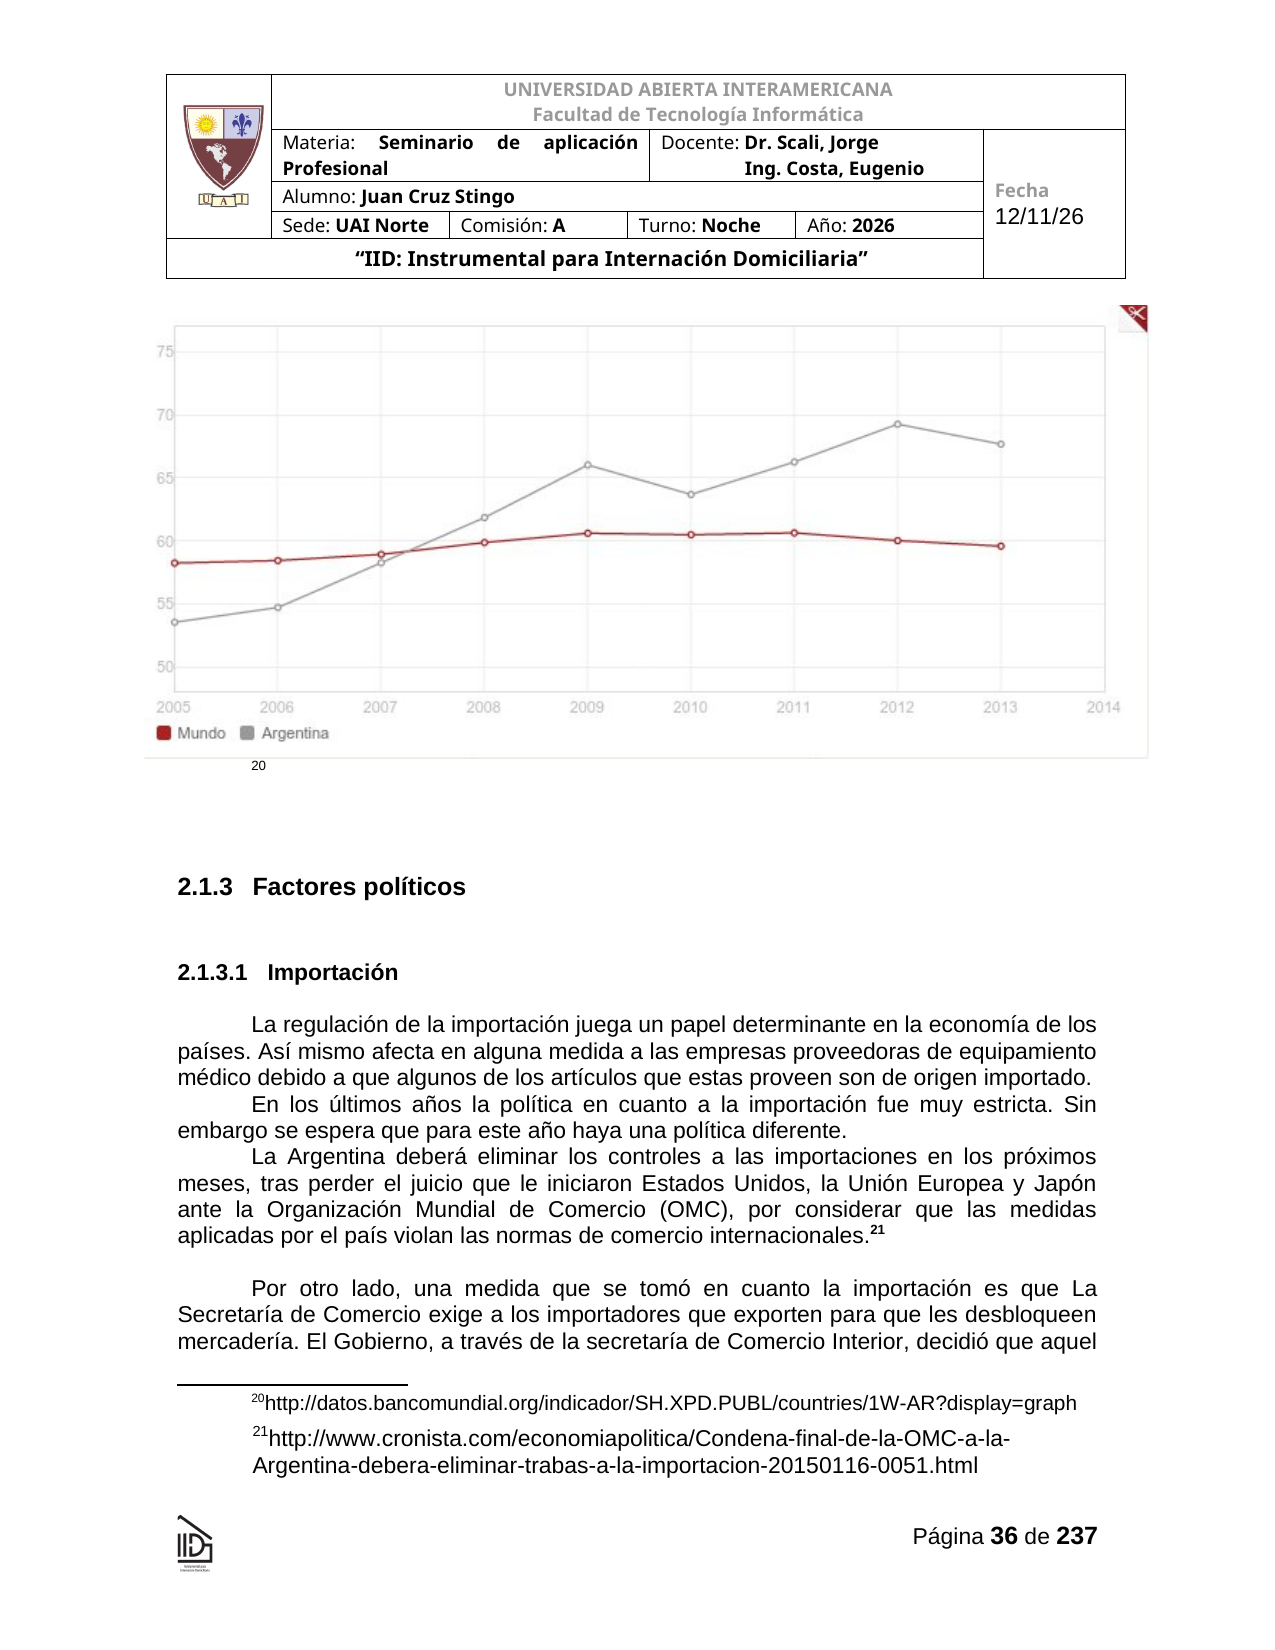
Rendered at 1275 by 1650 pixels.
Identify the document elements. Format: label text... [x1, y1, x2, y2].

text La regulación de la importación juega un papel determinante en la economía de los países. Así mismo afecta en alguna medida a las empresas proveedoras de equipamiento médico debido a que algunos de los artículos que estas proveen son de origen importado. [177, 1011, 1098, 1091]
text La Argentina deberá eliminar los controles a las importaciones en los próximos meses, tras perder el juicio que le iniciaron Estados Unidos, la Unión Europea y Japón ante la Organización Mundial de Comercio (OMC), por considerar que las medidas aplicadas por el país violan las normas de comercio internacionales. [177, 1143, 1098, 1249]
picture [167, 97, 271, 211]
picture [144, 305, 1149, 759]
picture [272, 182, 283, 211]
text Factores políticos [177, 872, 1098, 901]
picture [165, 1508, 225, 1585]
picture [272, 130, 283, 181]
subtitle Importación [177, 959, 1098, 985]
picture [272, 97, 283, 129]
text En los últimos años la política en cuanto a la importación fue muy estricta. Sin embargo se espera que para este año haya una política diferente. [177, 1091, 1098, 1143]
